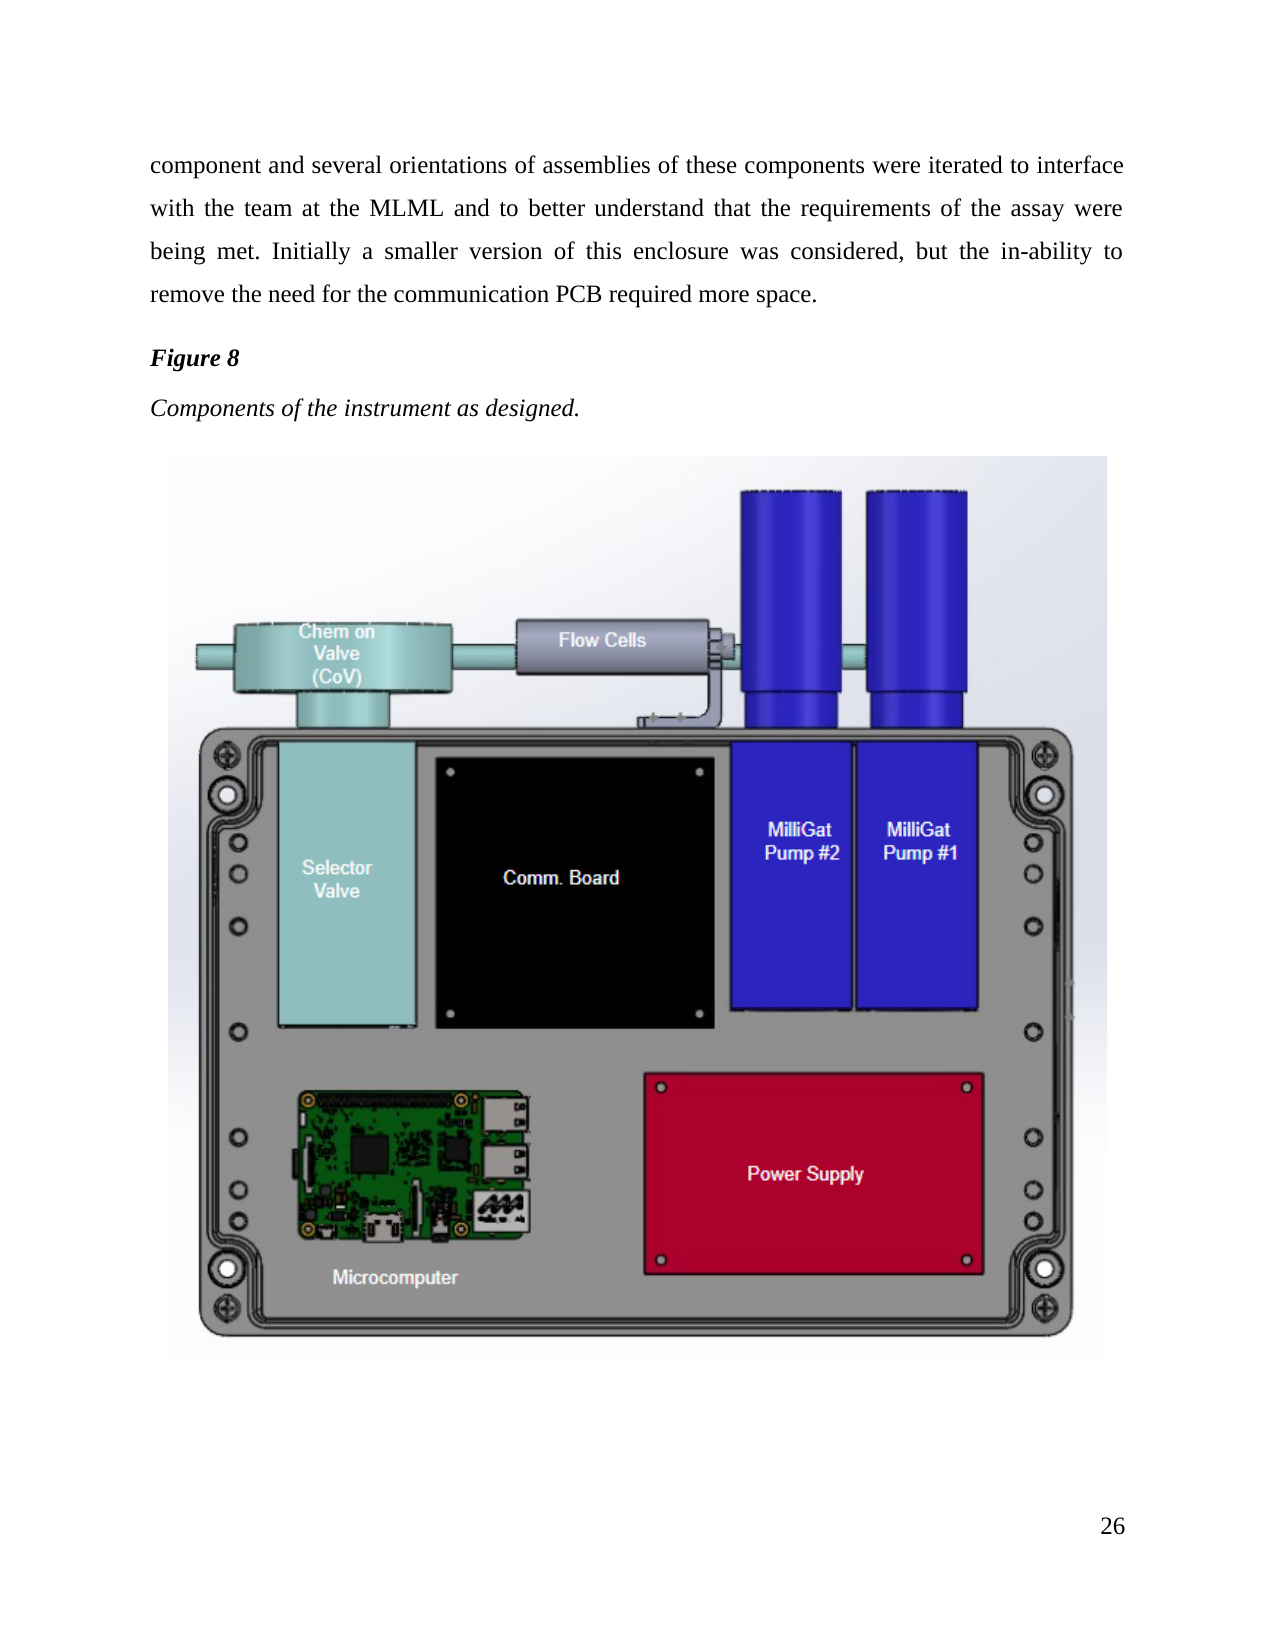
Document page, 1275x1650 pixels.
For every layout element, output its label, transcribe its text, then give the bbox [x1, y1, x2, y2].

subtitle Components of the instrument as designed. [150, 393, 1125, 422]
picture [167, 456, 1108, 1398]
title Figure 8 [150, 343, 1125, 372]
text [150, 150, 1125, 308]
